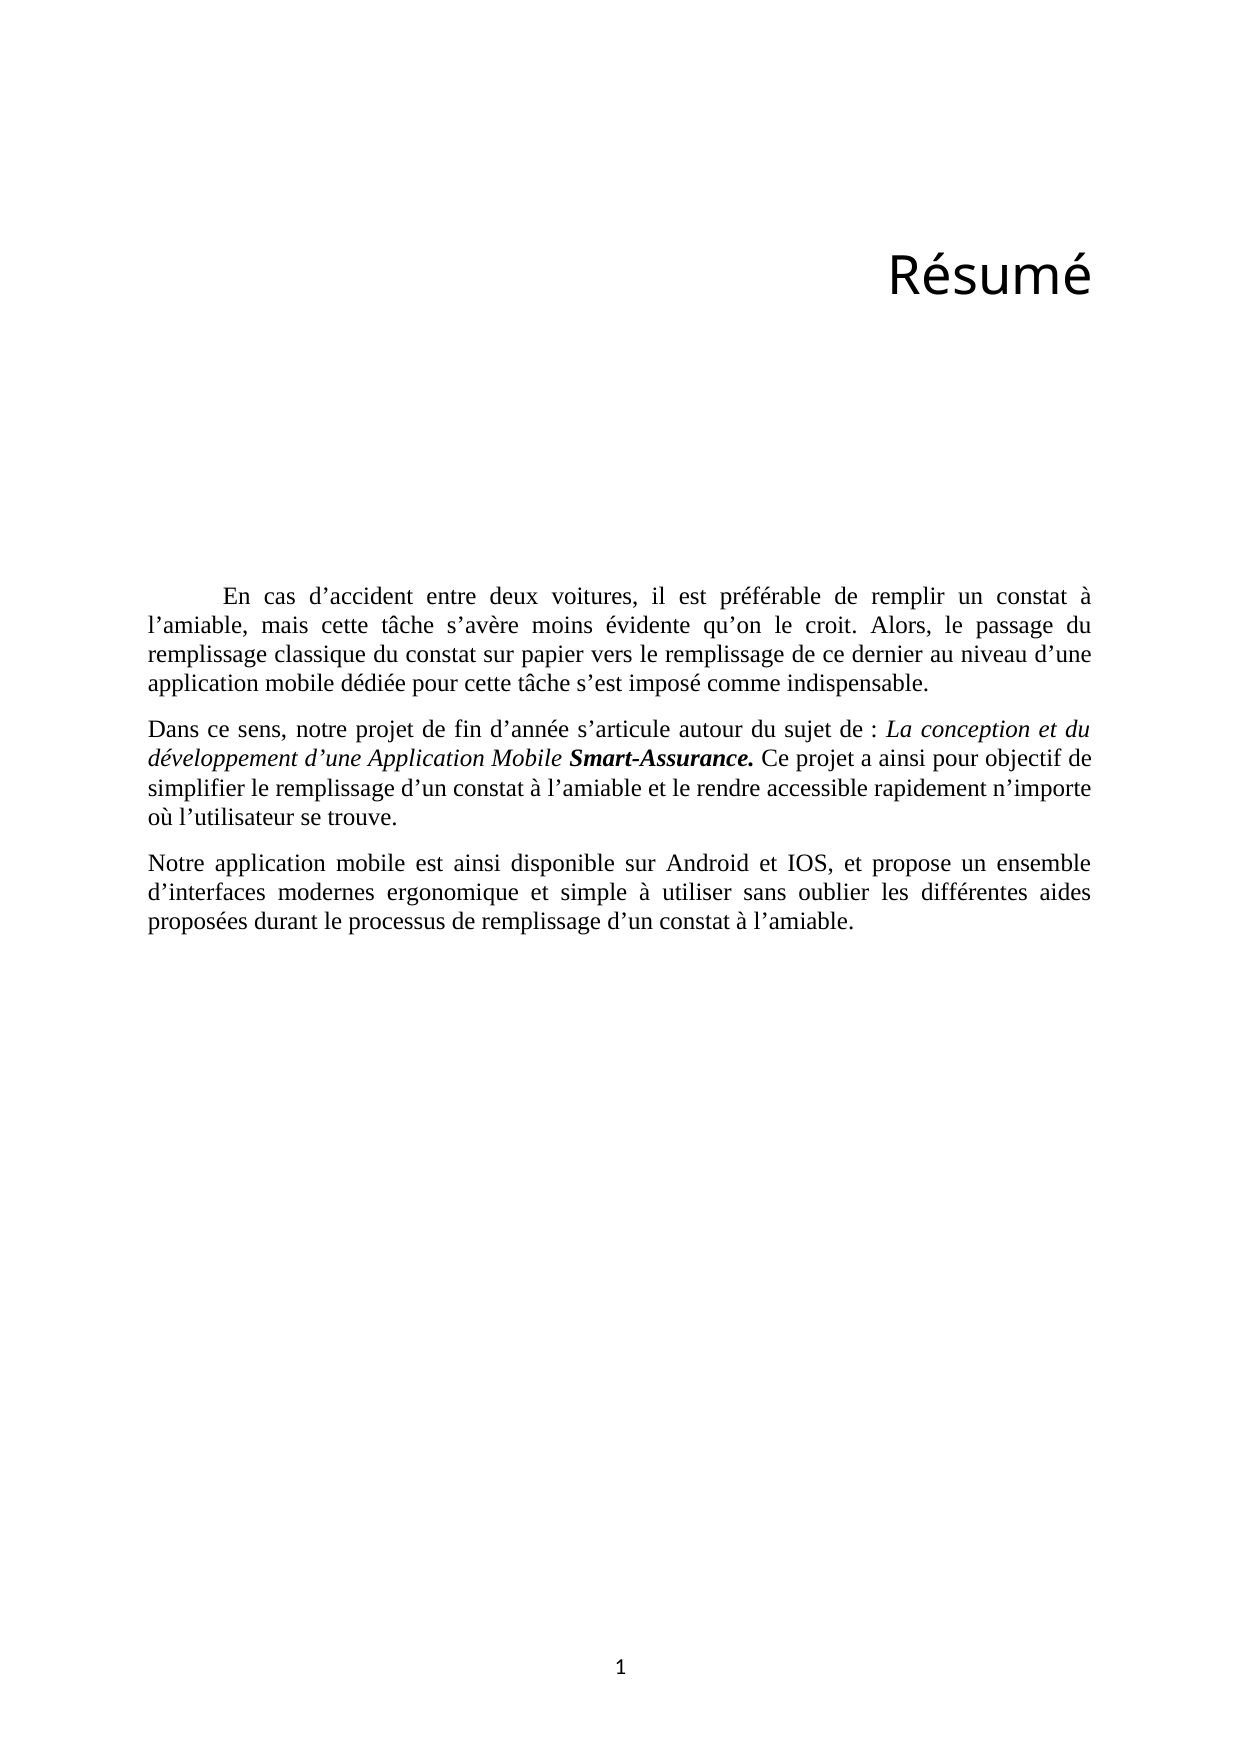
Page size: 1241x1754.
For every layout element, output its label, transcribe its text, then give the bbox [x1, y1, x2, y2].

text Résumé [148, 185, 1092, 310]
text En cas d’accident entre deux voitures, il est préférable de remplir un constat à l’amiable, mais cette tâche s’avère moins évidente qu’on le croit. Alors, le passage du remplissage classique du constat sur papier vers le remplissage de ce dernier au niveau d’une application mobile dédiée pour cette tâche s’est imposé comme indispensable. [148, 581, 1092, 697]
text Notre application mobile est ainsi disponible sur Android et IOS, et propose un ensemble d’interfaces modernes ergonomique et simple à utiliser sans oublier les différentes aides proposées durant le processus de remplissage d’un constat à l’amiable. [148, 847, 1092, 935]
text Dans ce sens, notre projet de fin d’année s’articule autour du sujet de : La conception et du développement d’une Application Mobile Smart-Assurance. Ce projet a ainsi pour objectif de simplifier le remplissage d’un constat à l’amiable et le rendre accessible rapidement n’importe où l’utilisateur se trouve. [148, 714, 1092, 831]
